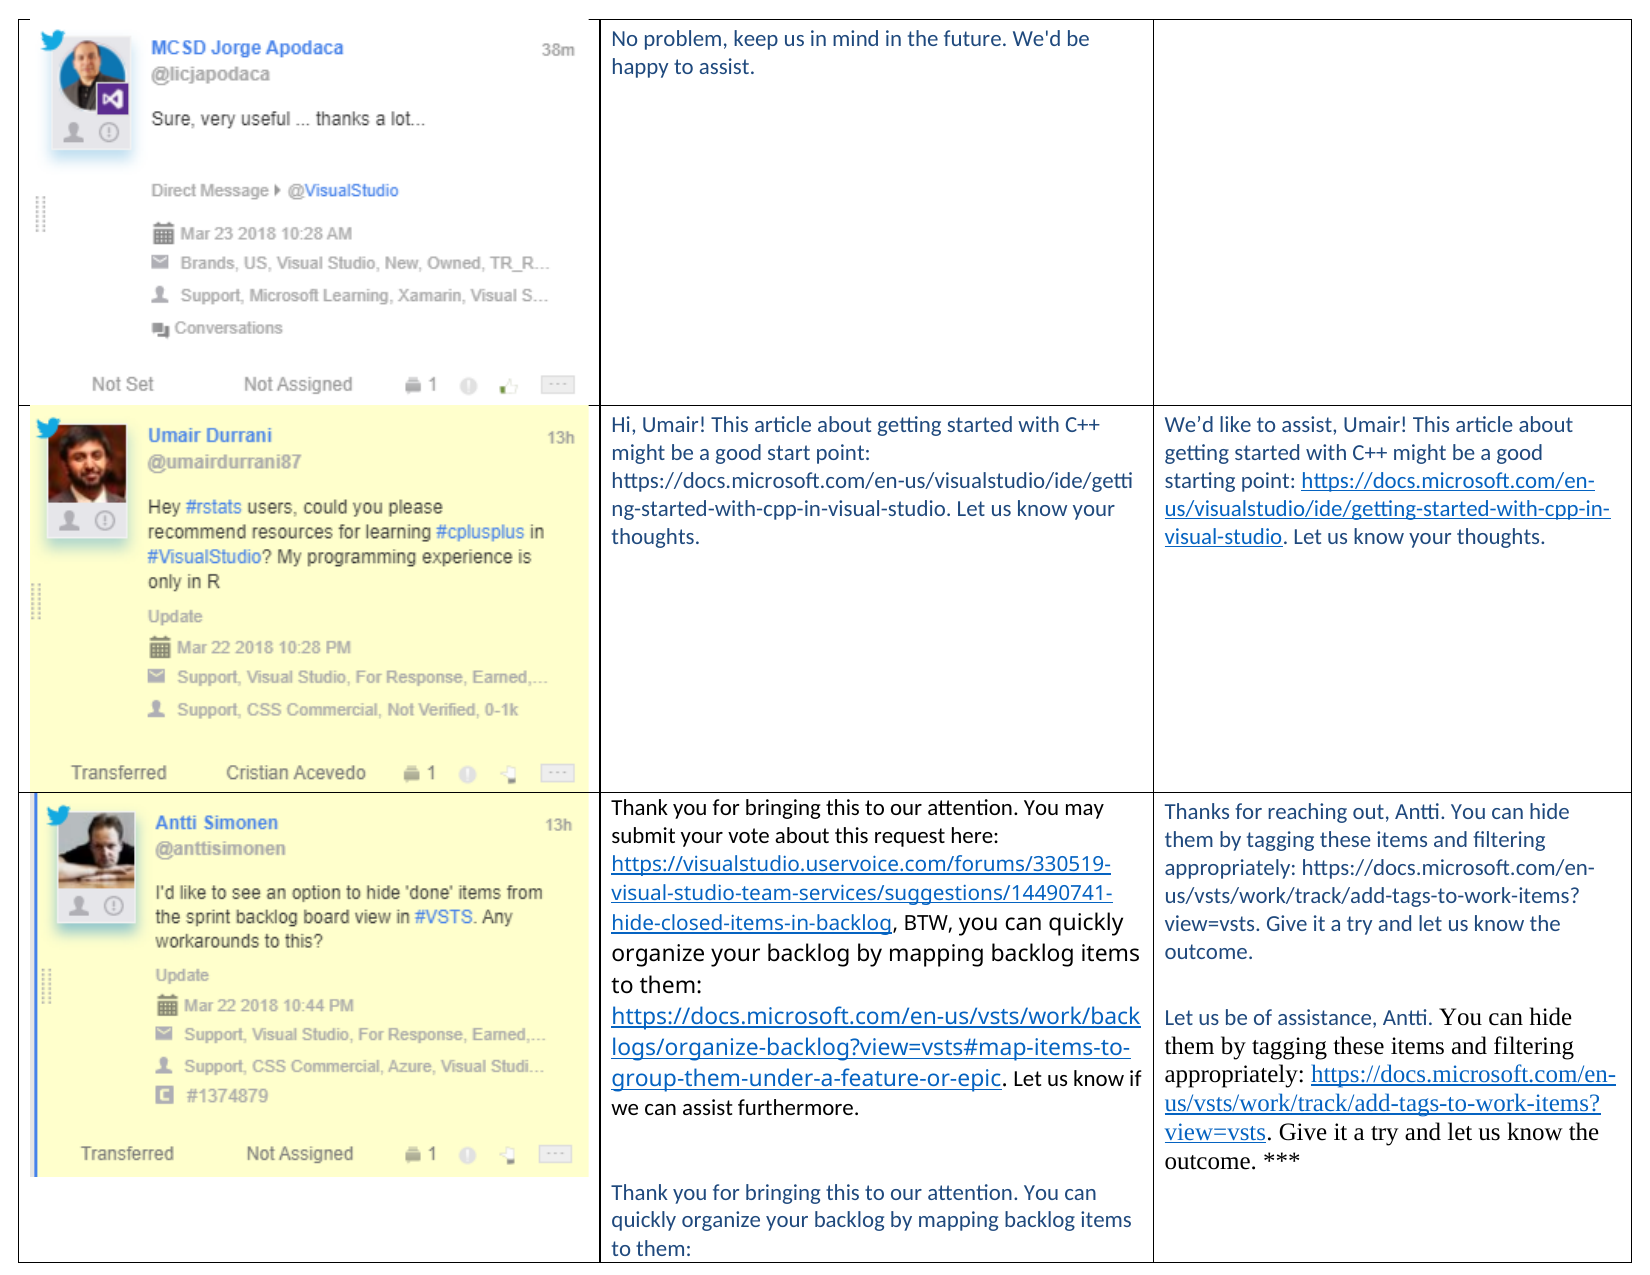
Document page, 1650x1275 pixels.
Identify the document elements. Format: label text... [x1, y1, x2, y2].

table_cell Hi, Umair! This article about getting started with C++ might be a good start point: https://docs.microsoft.com/en-us/visualstudio/ide/getting-started-with-cpp-in-visual-studio. Let us know your thoughts. [601, 406, 1153, 792]
table_cell [589, 406, 599, 792]
table_cell [19, 20, 30, 404]
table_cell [1154, 793, 1631, 1262]
table_cell No problem, keep us in mind in the future. We'd be happy to assist. [601, 20, 1153, 404]
picture [30, 793, 589, 1177]
table_cell [1154, 20, 1631, 404]
picture [30, 19, 589, 792]
table_cell [19, 406, 30, 792]
table_cell [589, 20, 599, 404]
table_cell We’d like to assist, Umair! This article about getting started with C++ might be a good starting point: https://docs.microsoft.com/en-us/visualstudio/ide/getting-started-with-cpp-in-visual-studio. Let us know your thoughts. [1154, 406, 1631, 792]
table_cell [19, 793, 599, 1262]
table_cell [601, 793, 1153, 1262]
